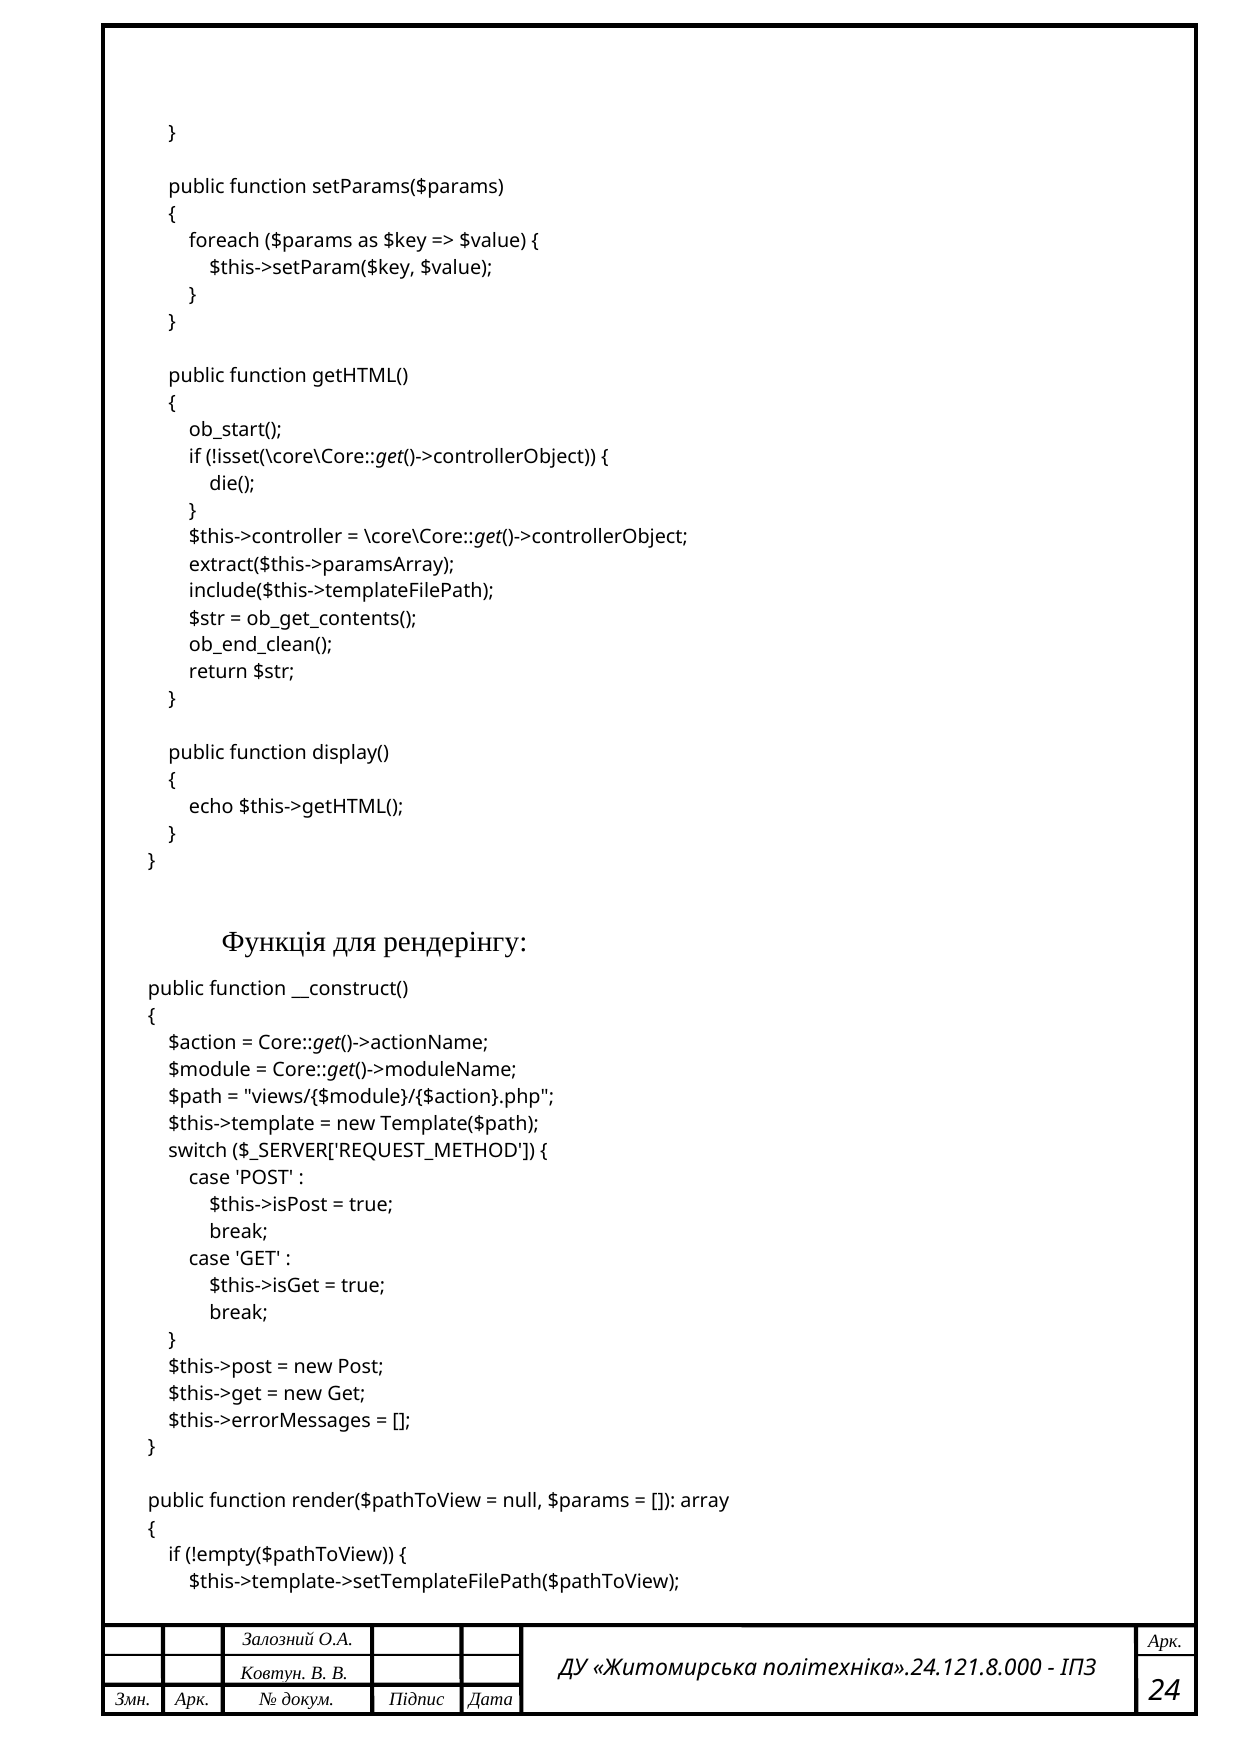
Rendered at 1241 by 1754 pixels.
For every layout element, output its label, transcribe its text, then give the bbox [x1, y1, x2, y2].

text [148, 974, 1152, 1595]
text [148, 118, 1152, 873]
text Функція для рендерінгу: [148, 924, 1152, 957]
